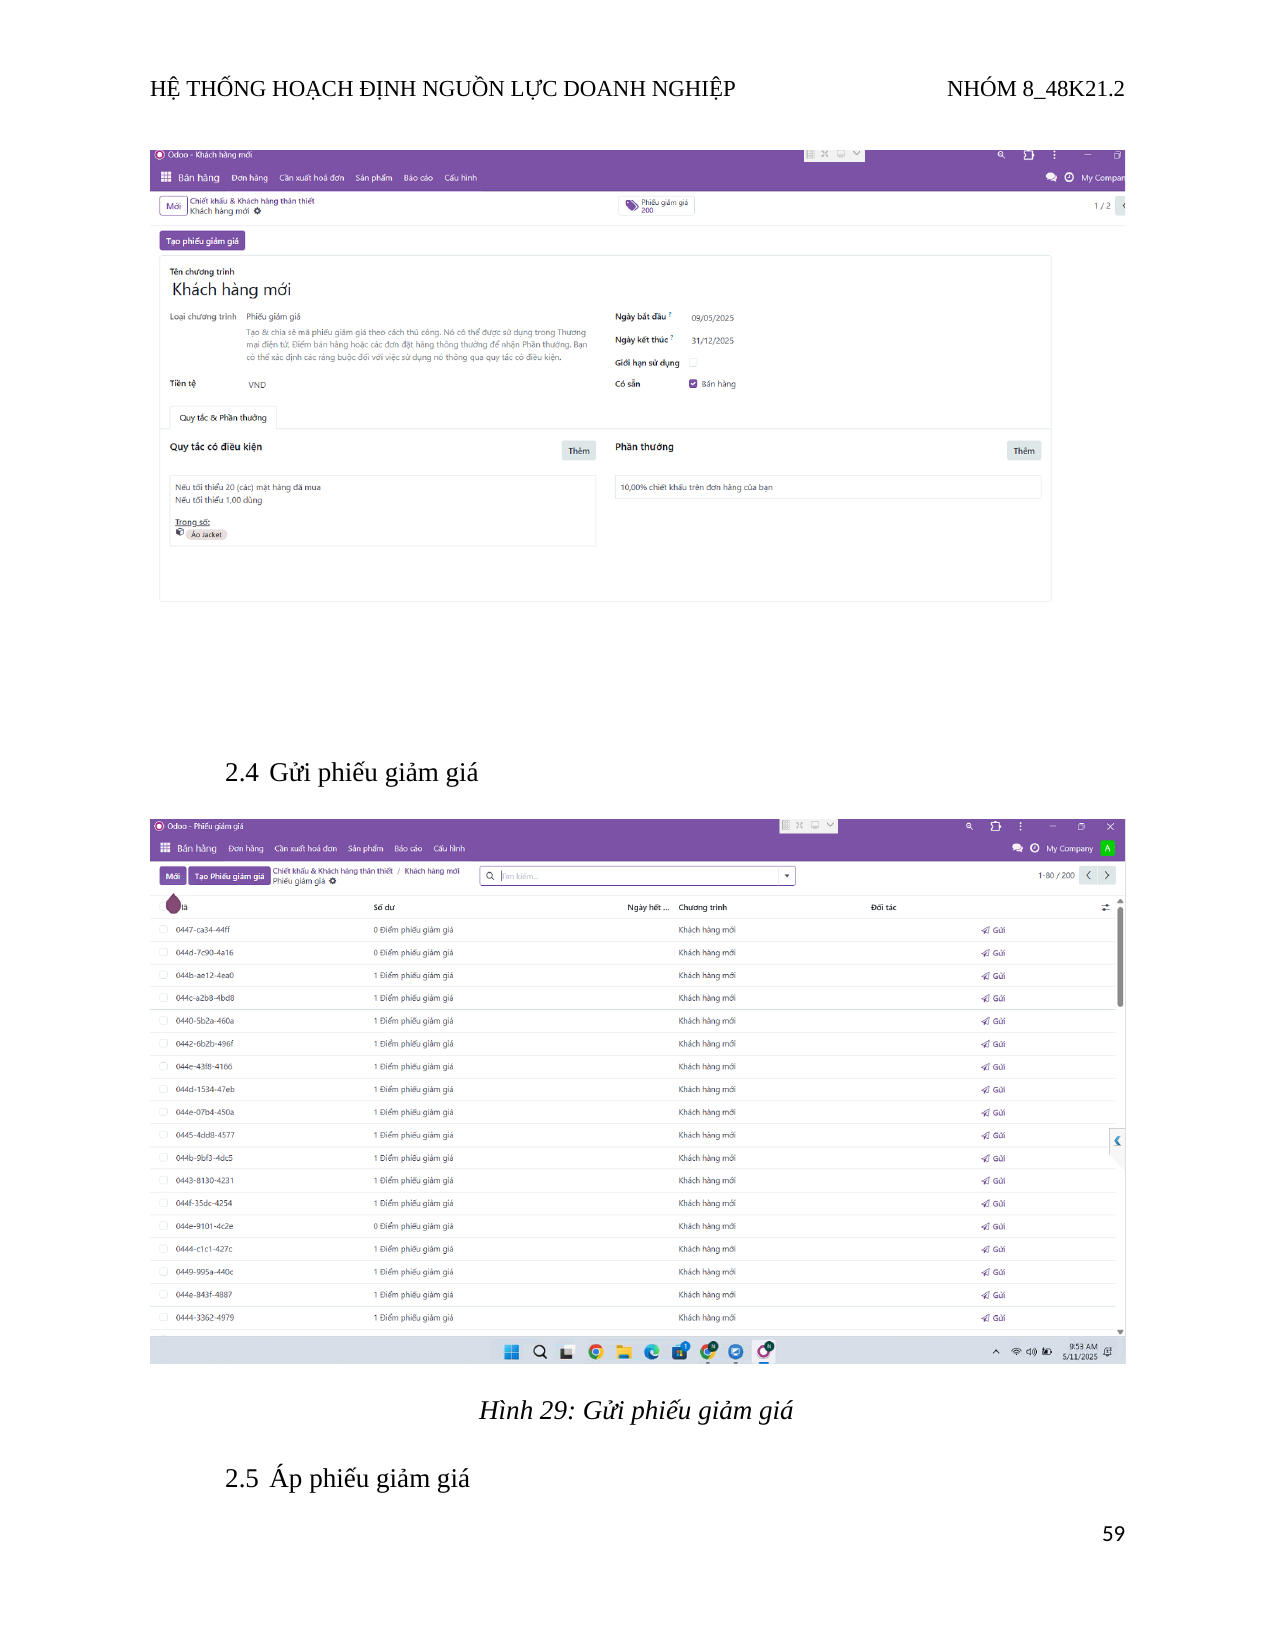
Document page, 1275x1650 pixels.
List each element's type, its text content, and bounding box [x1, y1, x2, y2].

list Áp phiếu giảm giá [225, 1462, 1125, 1493]
list Gửi phiếu giảm giá [225, 756, 1125, 788]
text Hình 29: Gửi phiếu giảm giá [150, 1394, 1125, 1425]
picture [150, 819, 1125, 1364]
picture [150, 150, 1125, 663]
